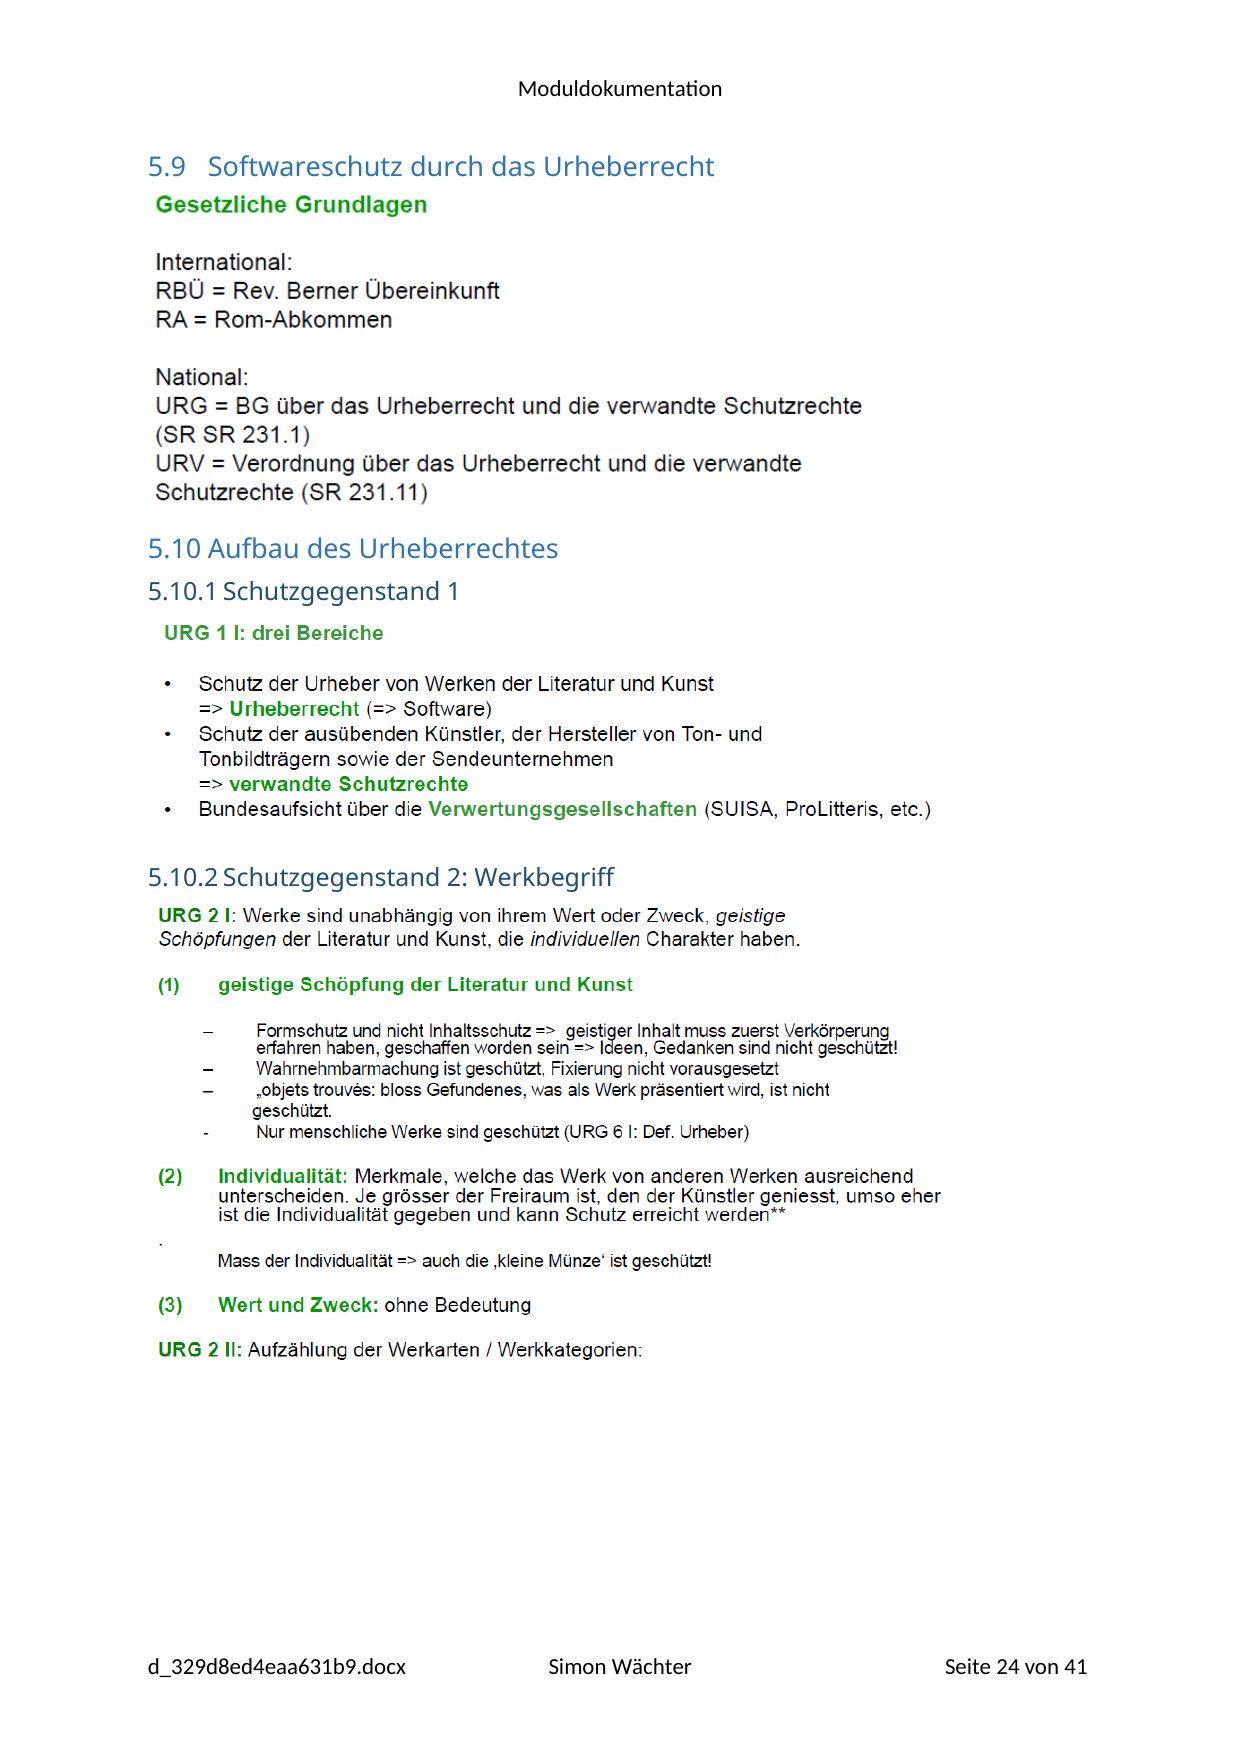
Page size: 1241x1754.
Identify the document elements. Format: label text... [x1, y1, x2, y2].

picture [147, 610, 957, 841]
subtitle Softwareschutz durch das Urheberrecht [148, 148, 1093, 184]
subtitle Schutzgegenstand 1 [148, 574, 1093, 608]
picture [147, 187, 877, 512]
subtitle Schutzgegenstand 2: Werkbegriff [148, 859, 1093, 894]
picture [147, 896, 948, 1365]
subtitle Aufbau des Urheberrechtes [148, 530, 1093, 567]
